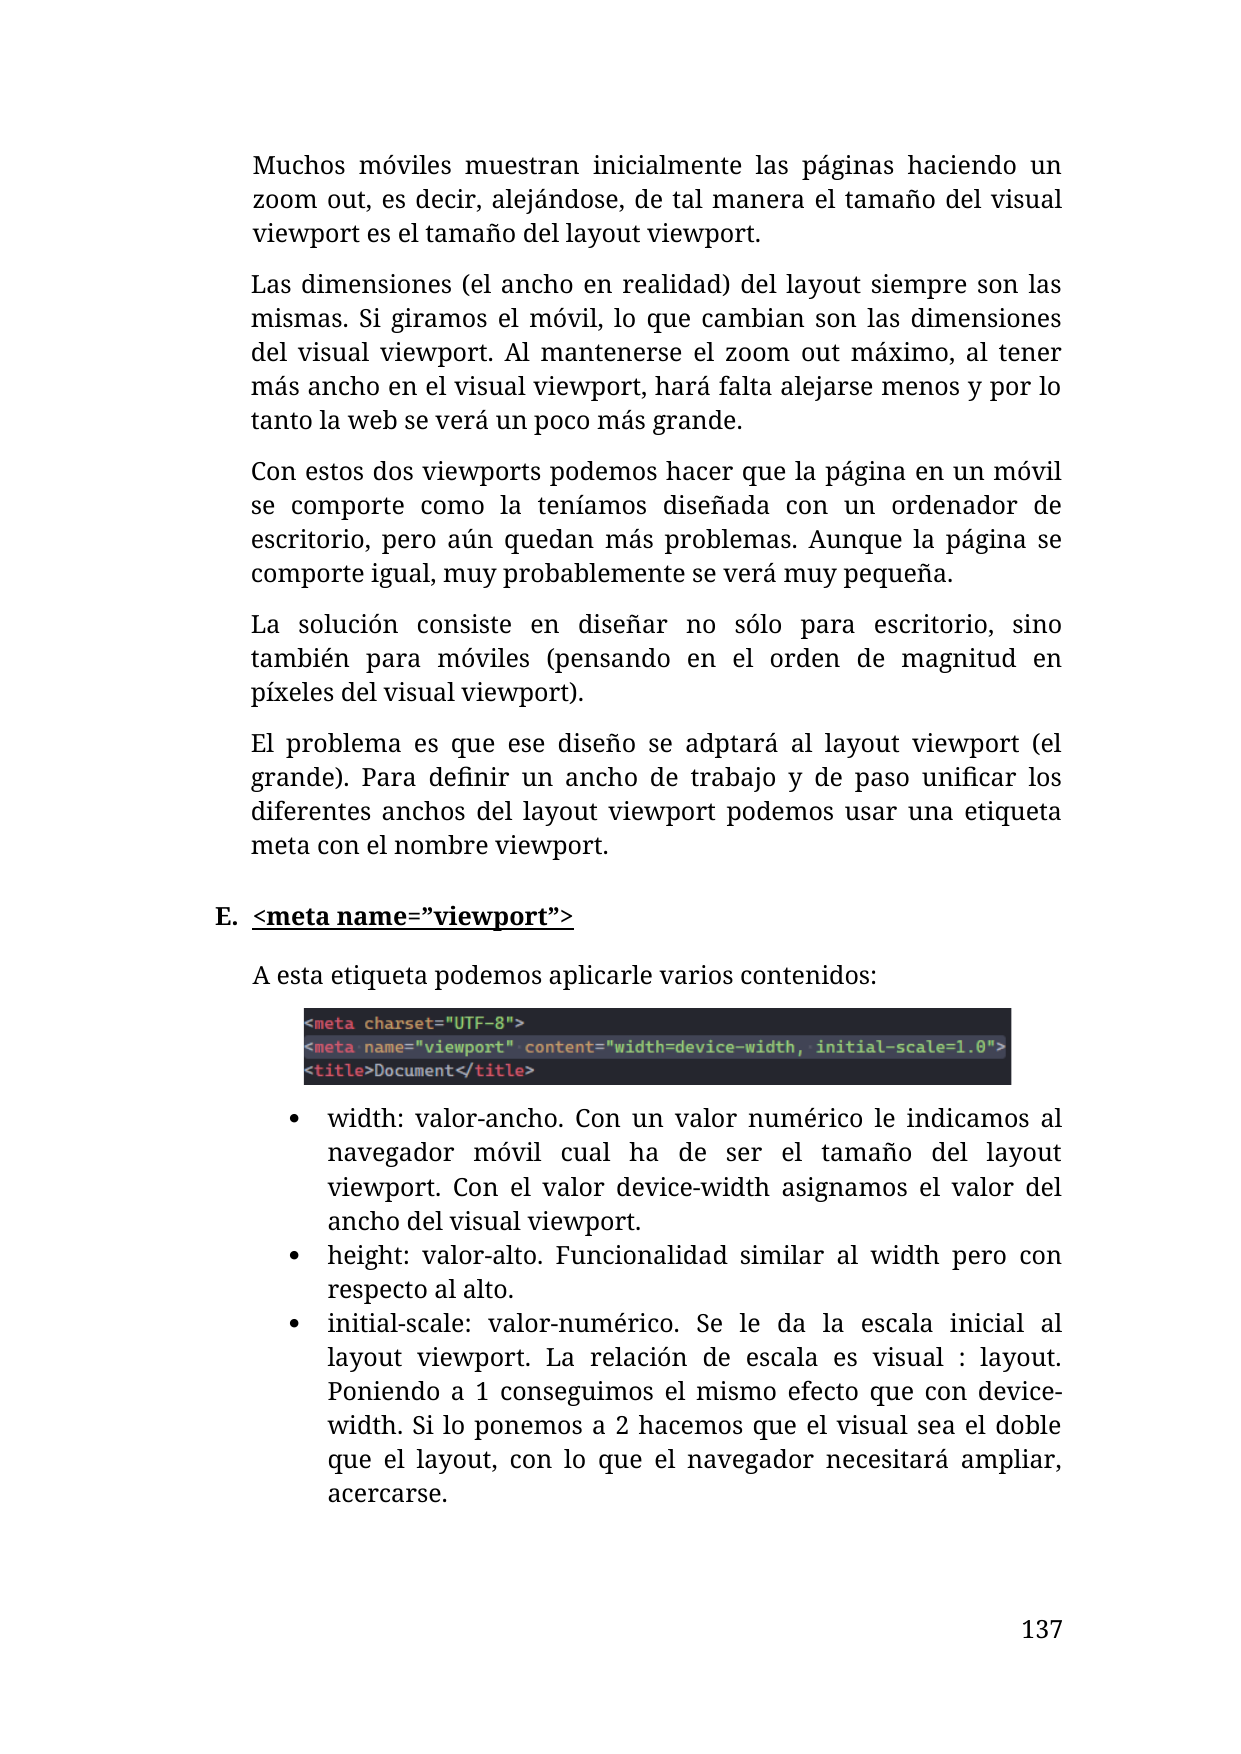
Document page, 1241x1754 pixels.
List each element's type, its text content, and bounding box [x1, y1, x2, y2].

text Las dimensiones (el ancho en realidad) del layout siempre son las mismas. Si giramos el móvil, lo que cambian son las dimensiones del visual viewport. Al mantenerse el zoom out máximo, al tener más ancho en el visual viewport, hará falta alejarse menos y por lo tanto la web se verá un poco más grande. [251, 266, 1063, 437]
list initial-scale: valor-numérico. Se le da la escala inicial al layout viewport. La relación de escala es visual : layout. Poniendo a 1 conseguimos el mismo efecto que con device-width. Si lo ponemos a 2 hacemos que el visual sea el doble que el layout, con lo que el navegador necesitará ampliar, acercarse. [290, 1305, 1063, 1510]
picture [303, 1008, 1012, 1085]
list width: valor-ancho. Con un valor numérico le indicamos al navegador móvil cual ha de ser el tamaño del layout viewport. Con el valor device-width asignamos el valor del ancho del visual viewport. [290, 1101, 1063, 1237]
text La solución consiste en diseñar no sólo para escritorio, sino también para móviles (pensando en el orden de magnitud en píxeles del visual viewport). [251, 606, 1063, 708]
text A esta etiqueta podemos aplicarle varios contenidos: [252, 958, 1063, 992]
text El problema es que ese diseño se adptará al layout viewport (el grande). Para definir un ancho de trabajo y de paso unificar los diferentes anchos del layout viewport podemos usar una etiqueta meta con el nombre viewport. [251, 725, 1063, 861]
text Con estos dos viewports podemos hacer que la página en un móvil se comporte como la teníamos diseñada con un ordenador de escritorio, pero aún quedan más problemas. Aunque la página se comporte igual, muy probablemente se verá muy pequeña. [251, 453, 1063, 590]
subtitle <meta name=”viewport”> [215, 899, 1063, 933]
list Muchos móviles muestran inicialmente las páginas haciendo un zoom out, es decir, alejándose, de tal manera el tamaño del visual viewport es el tamaño del layout viewport. [252, 148, 1063, 250]
list height: valor-alto. Funcionalidad similar al width pero con respecto al alto. [290, 1237, 1063, 1305]
